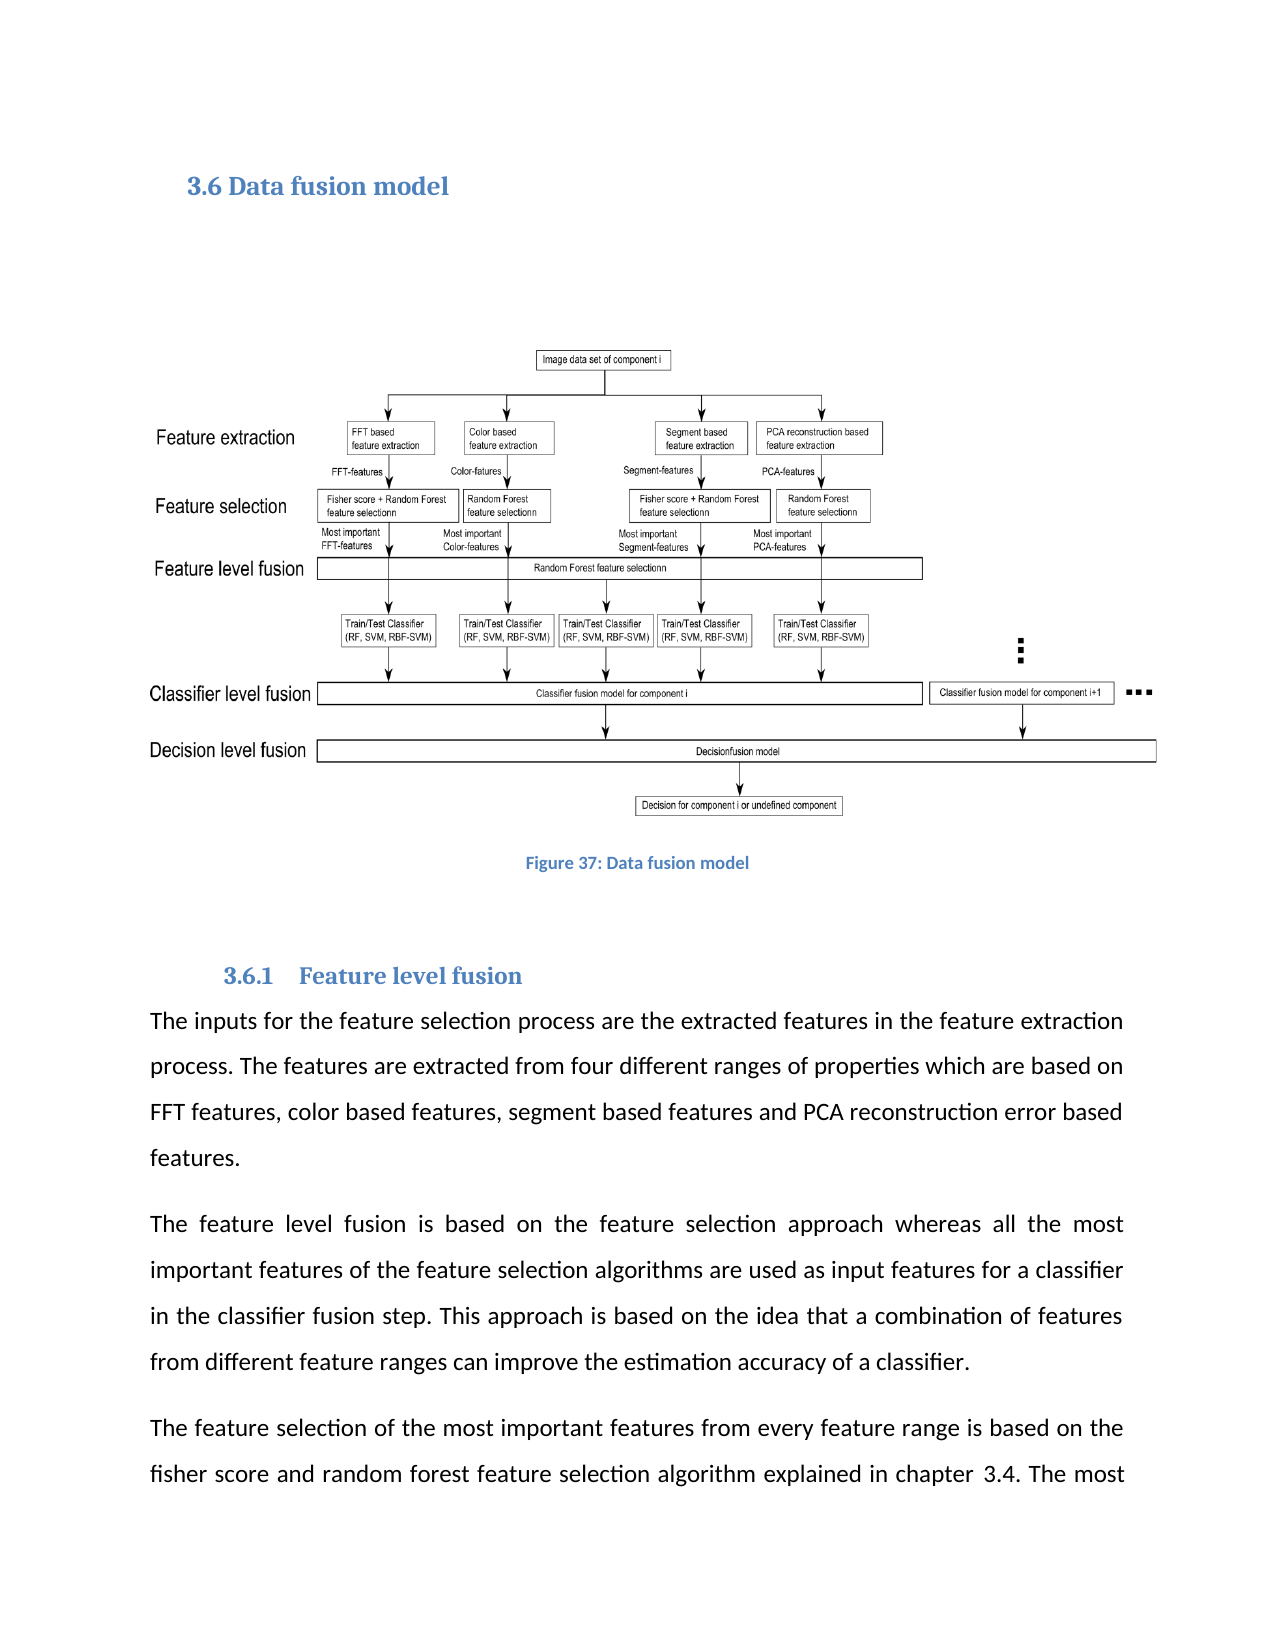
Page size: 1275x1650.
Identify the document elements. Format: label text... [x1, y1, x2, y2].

subtitle Feature level fusion [224, 962, 1125, 990]
subtitle Data fusion model [187, 171, 1125, 202]
text The feature level fusion is based on the feature selection approach whereas all the most important features of the feature selection algorithms are used as input features for a classifier in the classifier fusion step. This approach is based on the idea that a combination of features from different feature ranges can improve the estimation accuracy of a classifier. [150, 1208, 1125, 1376]
text The inputs for the feature selection process are the extracted features in the feature extraction process. The features are extracted from four different ranges of properties which are based on FFT features, color based features, segment based features and PCA reconstruction error based features. [150, 1005, 1125, 1172]
picture [150, 350, 1157, 816]
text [150, 1412, 1125, 1488]
